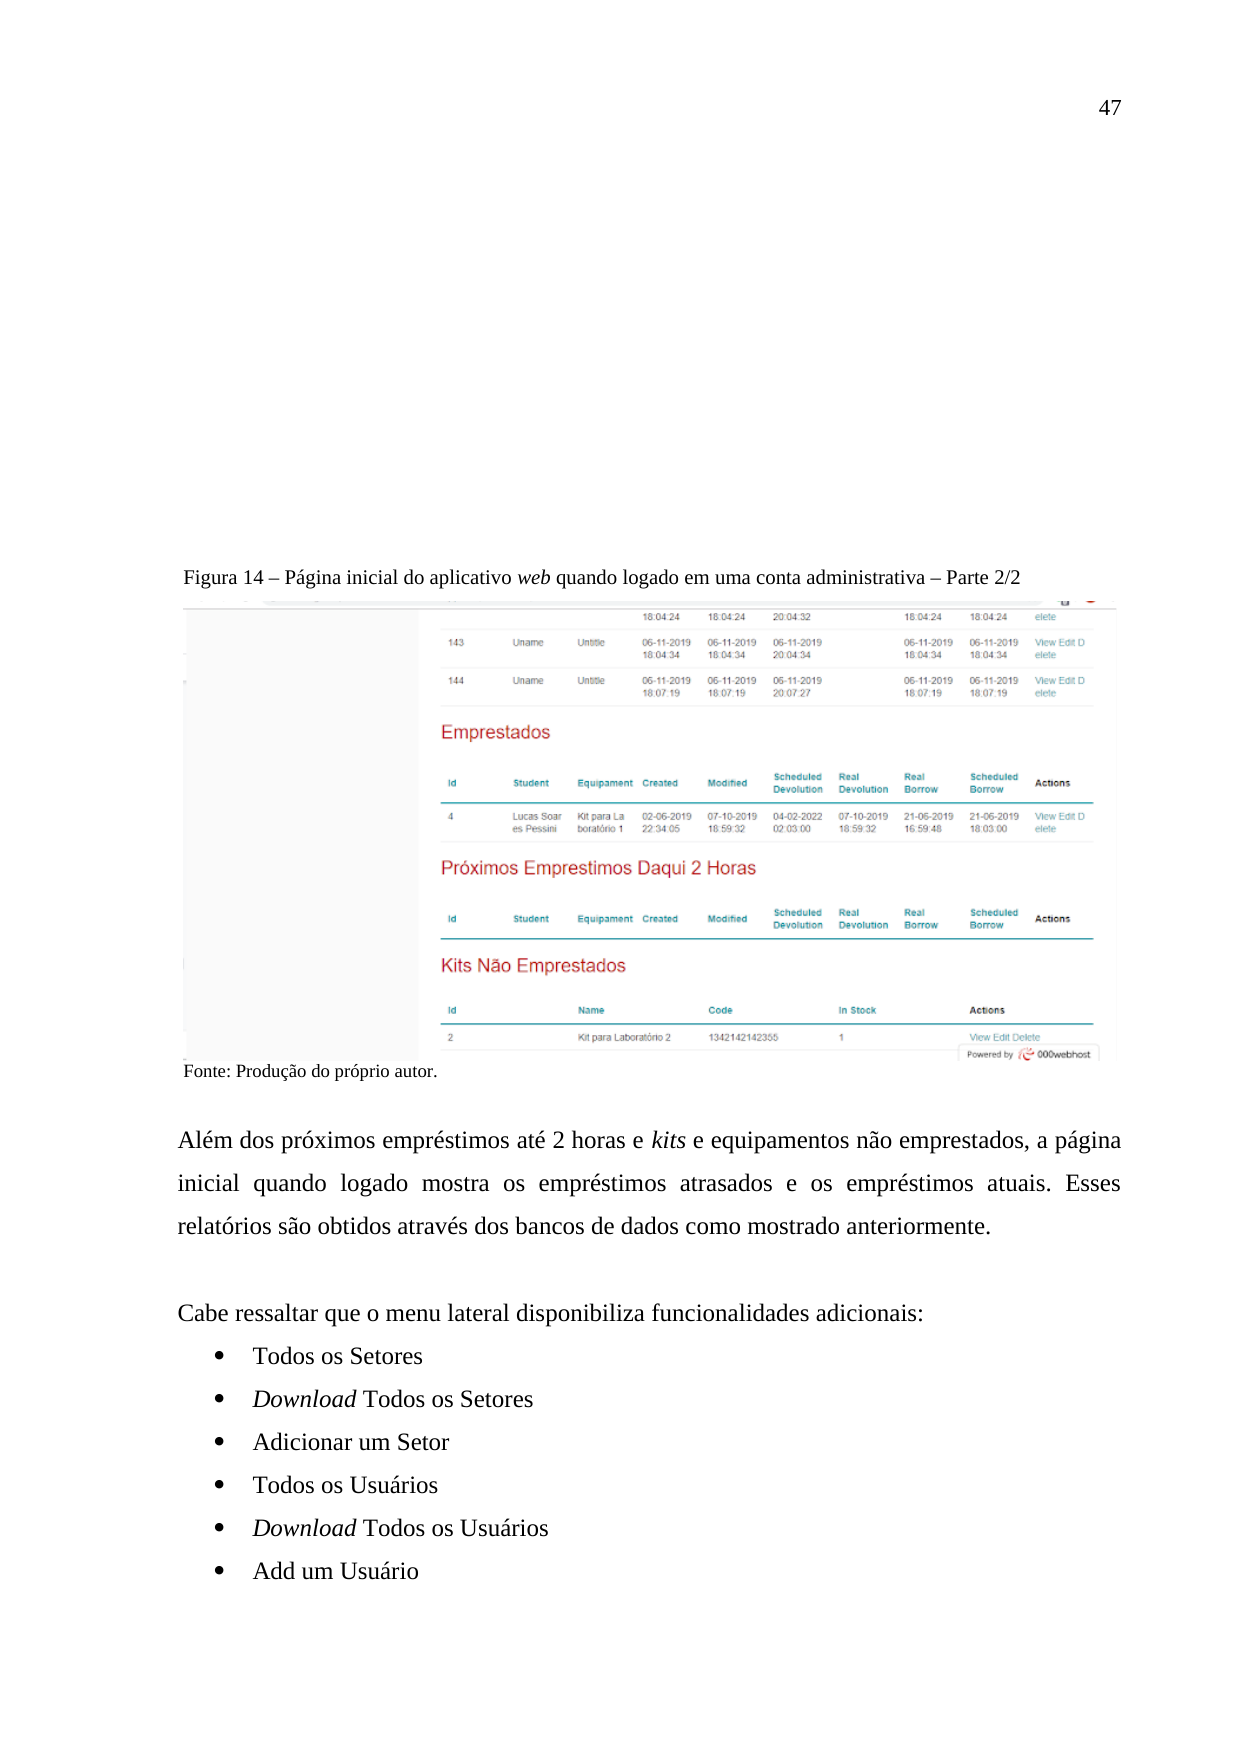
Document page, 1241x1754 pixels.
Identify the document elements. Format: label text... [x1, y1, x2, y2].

picture [183, 601, 1117, 1061]
text Fonte: Produção do próprio autor. [183, 1060, 1122, 1082]
text Figura 14 – Página inicial do aplicativo web quando logado em uma conta administrativa – Parte 2/2 [183, 565, 1122, 589]
list Add um Usuário [215, 1556, 1122, 1585]
list Todos os Setores [215, 1341, 1122, 1369]
list Download Todos os Setores [215, 1384, 1122, 1413]
list Adicionar um Setor [215, 1427, 1122, 1456]
list Todos os Usuários [215, 1470, 1122, 1499]
text Cabe ressaltar que o menu lateral disponibiliza funcionalidades adicionais: [177, 1298, 1122, 1326]
list Download Todos os Usuários [215, 1513, 1122, 1542]
text Além dos próximos empréstimos até 2 horas e kits e equipamentos não emprestados, a página inicial quando logado mostra os empréstimos atrasados e os empréstimos atuais. Esses relatórios são obtidos através dos bancos de dados como mostrado anteriormente. [177, 1125, 1122, 1240]
